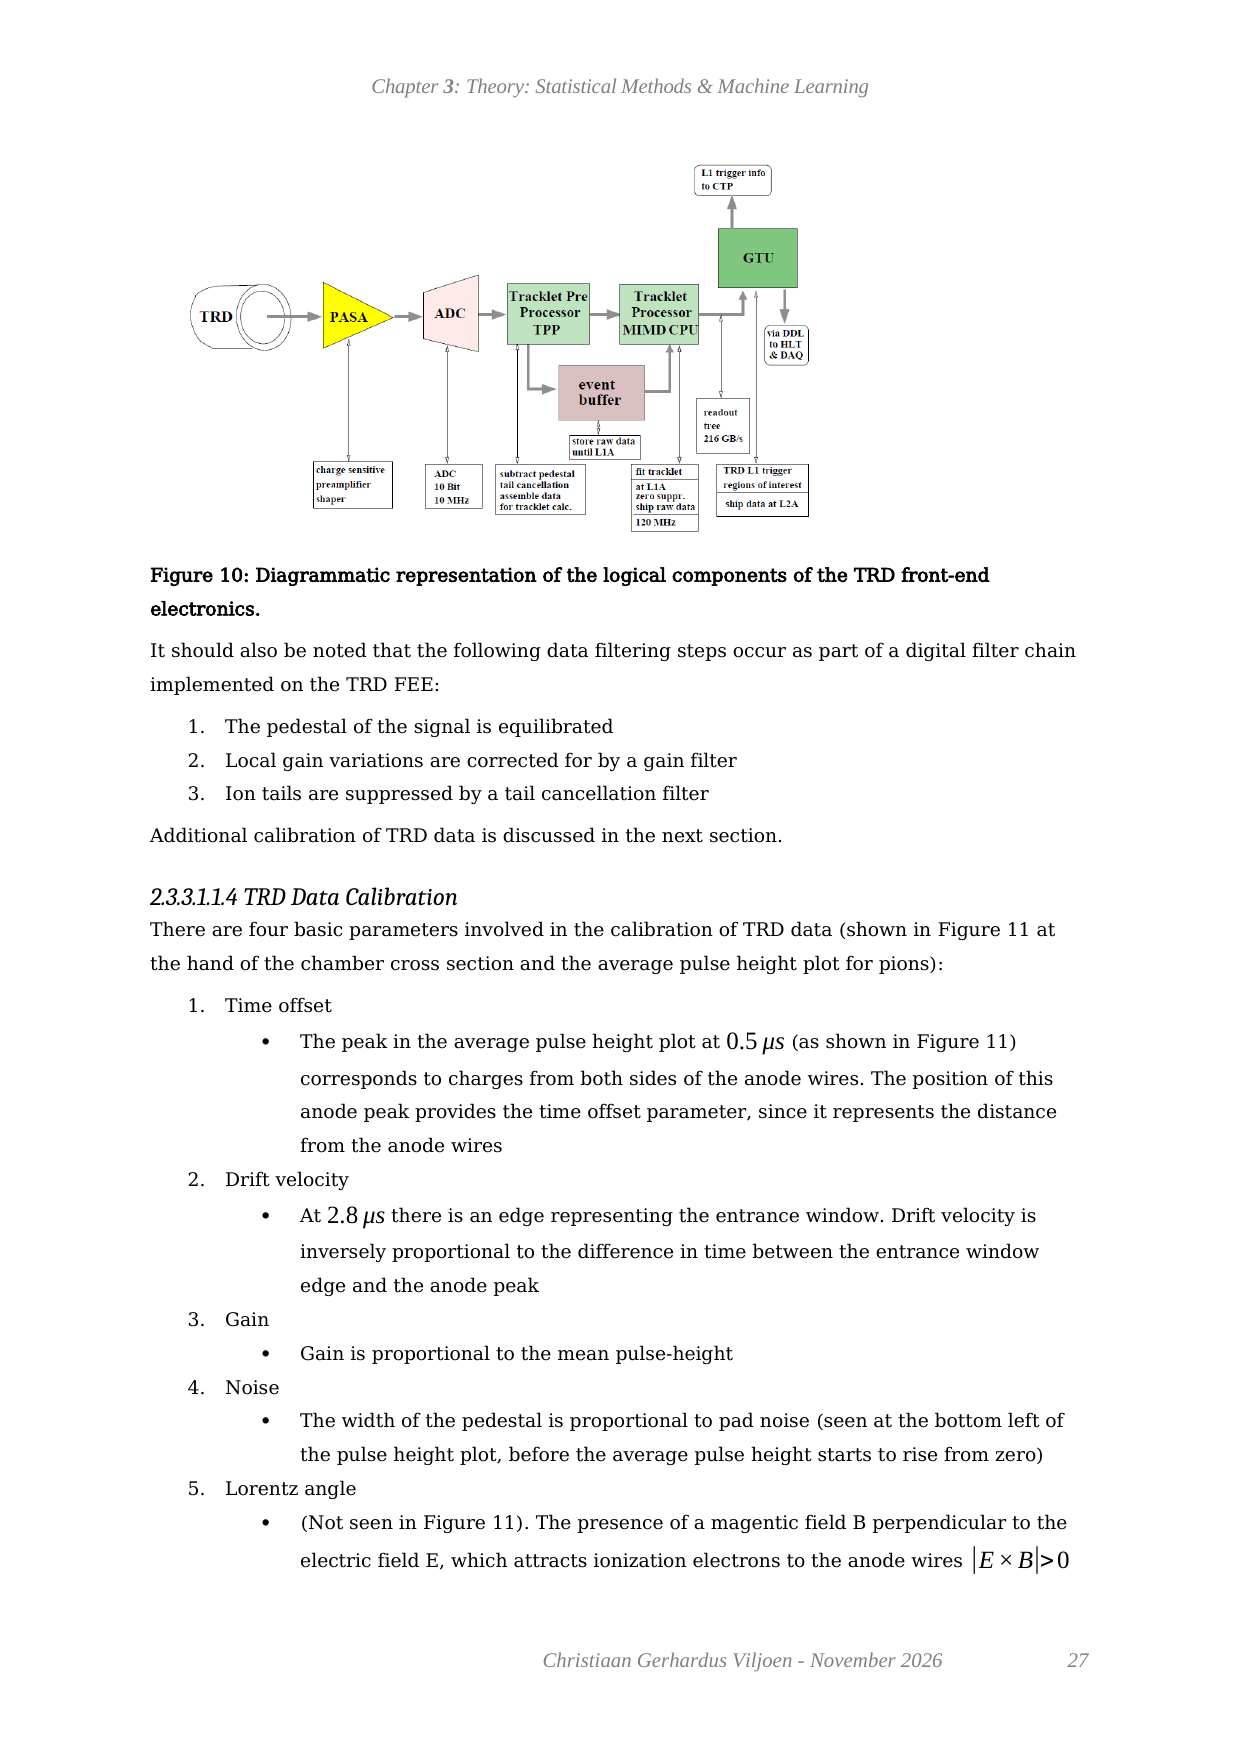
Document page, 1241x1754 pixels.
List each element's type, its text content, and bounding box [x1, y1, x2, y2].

list The pedestal of the signal is equilibrated [187, 714, 1090, 737]
list At there is an edge representing the entrance window. Drift velocity is inversely proportional to the difference in time between the entrance window edge and the anode peak [262, 1201, 1090, 1296]
text It should also be noted that the following data filtering steps occur as part of a digital filter chain implemented on the TRD FEE: [150, 639, 1090, 695]
list Gain [187, 1308, 1090, 1330]
list Drift velocity [187, 1168, 1090, 1190]
list Local gain variations are corrected for by a gain filter [187, 748, 1090, 771]
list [262, 1511, 1090, 1575]
list The width of the pedestal is proportional to pad noise (seen at the bottom left of the pulse height plot, before the average pulse height starts to rise from zero) [262, 1409, 1090, 1466]
list Noise [187, 1376, 1090, 1398]
text Figure 10: Diagrammatic representation of the logical components of the TRD front-end electronics. [150, 563, 1090, 619]
list Gain is proportional to the mean pulse-height [262, 1341, 1090, 1364]
list Time offset [187, 994, 1090, 1016]
list Ion tails are suppressed by a tail cancellation filter [187, 782, 1090, 804]
picture [150, 150, 825, 544]
list Lorentz angle [187, 1477, 1090, 1499]
subtitle TRD Data Calibration [150, 883, 1090, 912]
text Additional calibration of TRD data is discussed in the next section. [150, 824, 1090, 847]
